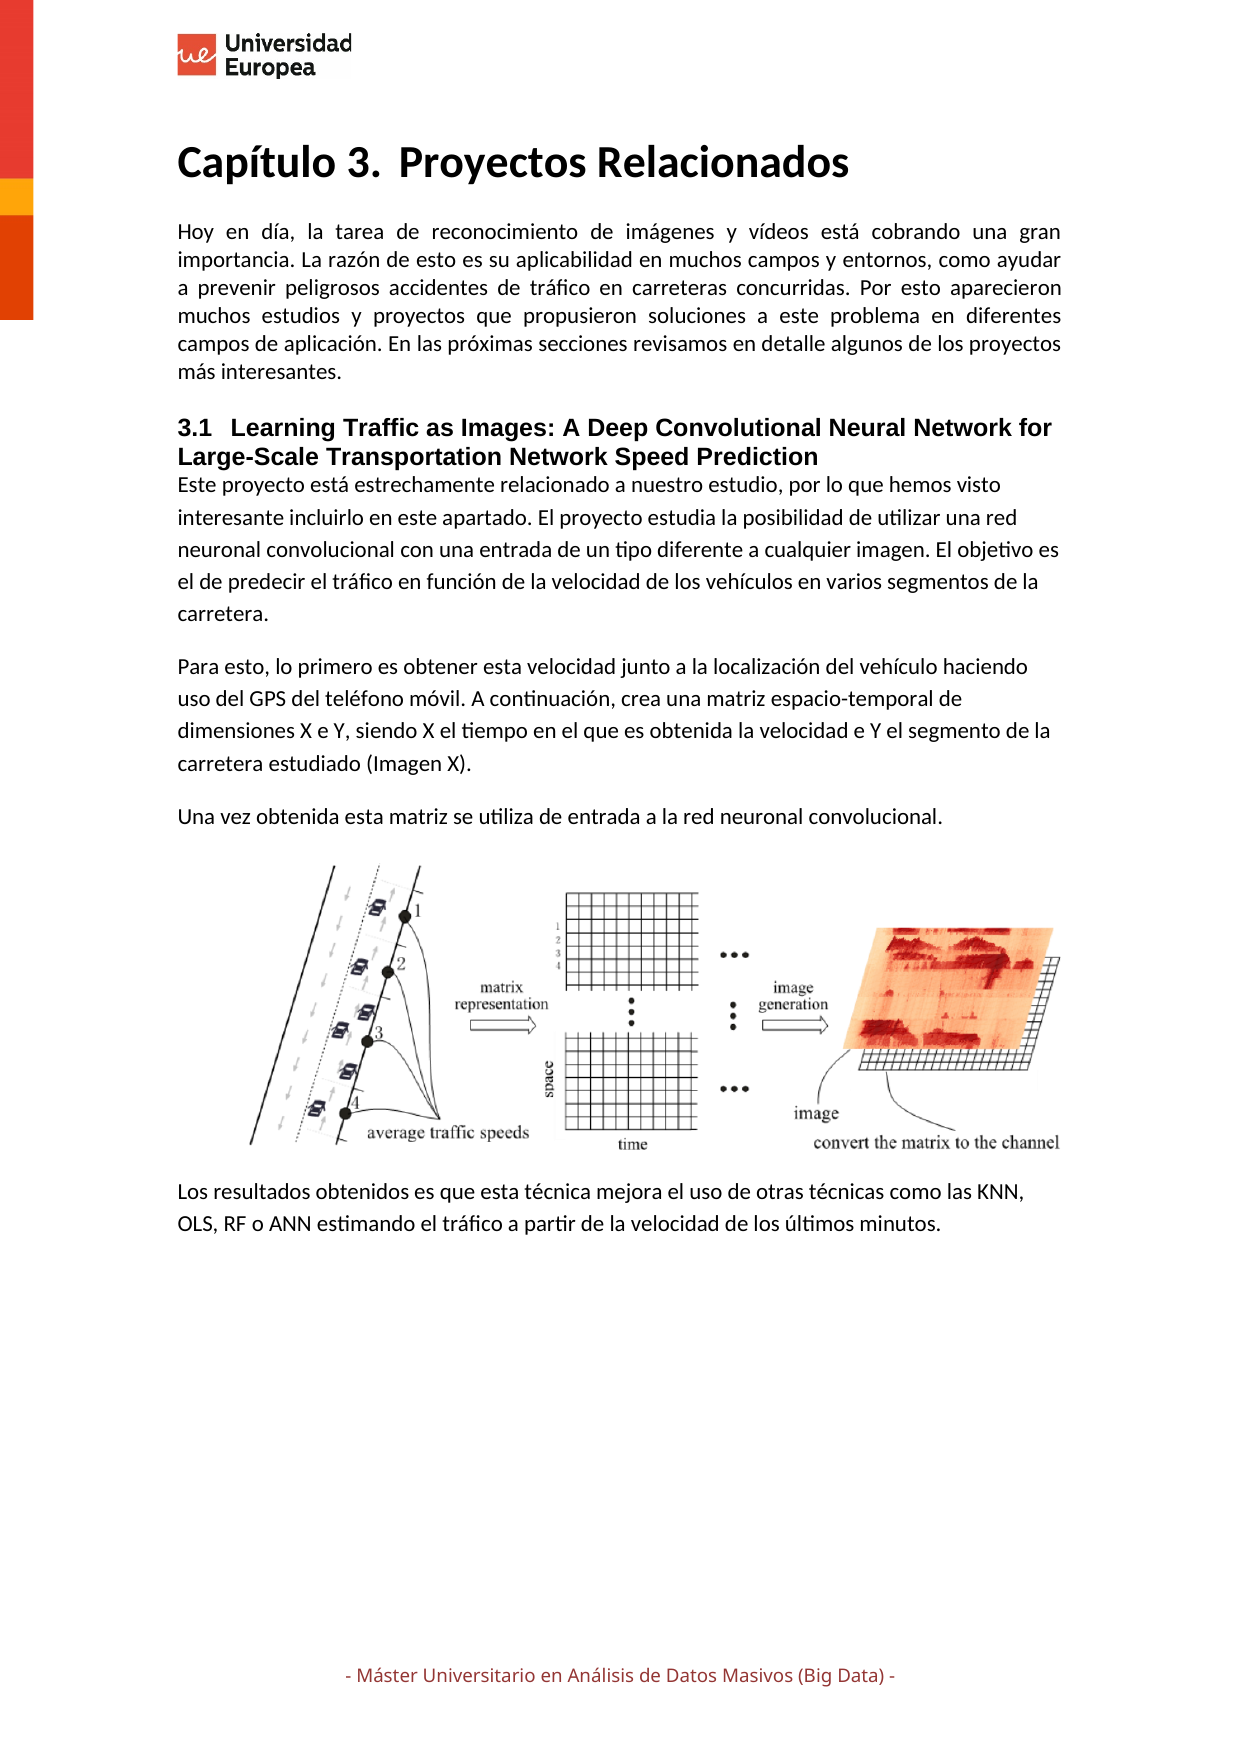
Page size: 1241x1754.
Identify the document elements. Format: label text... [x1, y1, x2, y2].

subtitle Proyectos Relacionados [177, 133, 1063, 189]
text Este proyecto está estrechamente relacionado a nuestro estudio, por lo que hemos visto interesante incluirlo en este apartado. El proyecto estudia la posibilidad de utilizar una red neuronal convolucional con una entrada de un tipo diferente a cualquier imagen. El objetivo es el de predecir el tráfico en función de la velocidad de los vehículos en varios segmentos de la carretera. [177, 471, 1063, 627]
picture [0, 0, 34, 320]
text Una vez obtenida esta matriz se utiliza de entrada a la red neuronal convolucional. [177, 802, 1063, 830]
picture [177, 855, 1063, 1153]
subtitle Learning Traffic as Images: A Deep Convolutional Neural Network for Large-Scale Transportation Network Speed Prediction [177, 413, 1063, 471]
text Hoy en día, la tarea de reconocimiento de imágenes y vídeos está cobrando una gran importancia. La razón de esto es su aplicabilidad en muchos campos y entornos, como ayudar a prevenir peligrosos accidentes de tráfico en carreteras concurridas. Por esto aparecieron muchos estudios y proyectos que propusieron soluciones a este problema en diferentes campos de aplicación. En las próximas secciones revisamos en detalle algunos de los proyectos más interesantes. [177, 217, 1063, 385]
text Para esto, lo primero es obtener esta velocidad junto a la localización del vehículo haciendo uso del GPS del teléfono móvil. A continuación, crea una matriz espacio-temporal de dimensiones X e Y, siendo X el tiempo en el que es obtenida la velocidad e Y el segmento de la carretera estudiado (Imagen X). [177, 652, 1063, 777]
text Los resultados obtenidos es que esta técnica mejora el uso de otras técnicas como las KNN, OLS, RF o ANN estimando el tráfico a partir de la velocidad de los últimos minutos. [177, 1177, 1063, 1237]
picture [177, 33, 352, 79]
